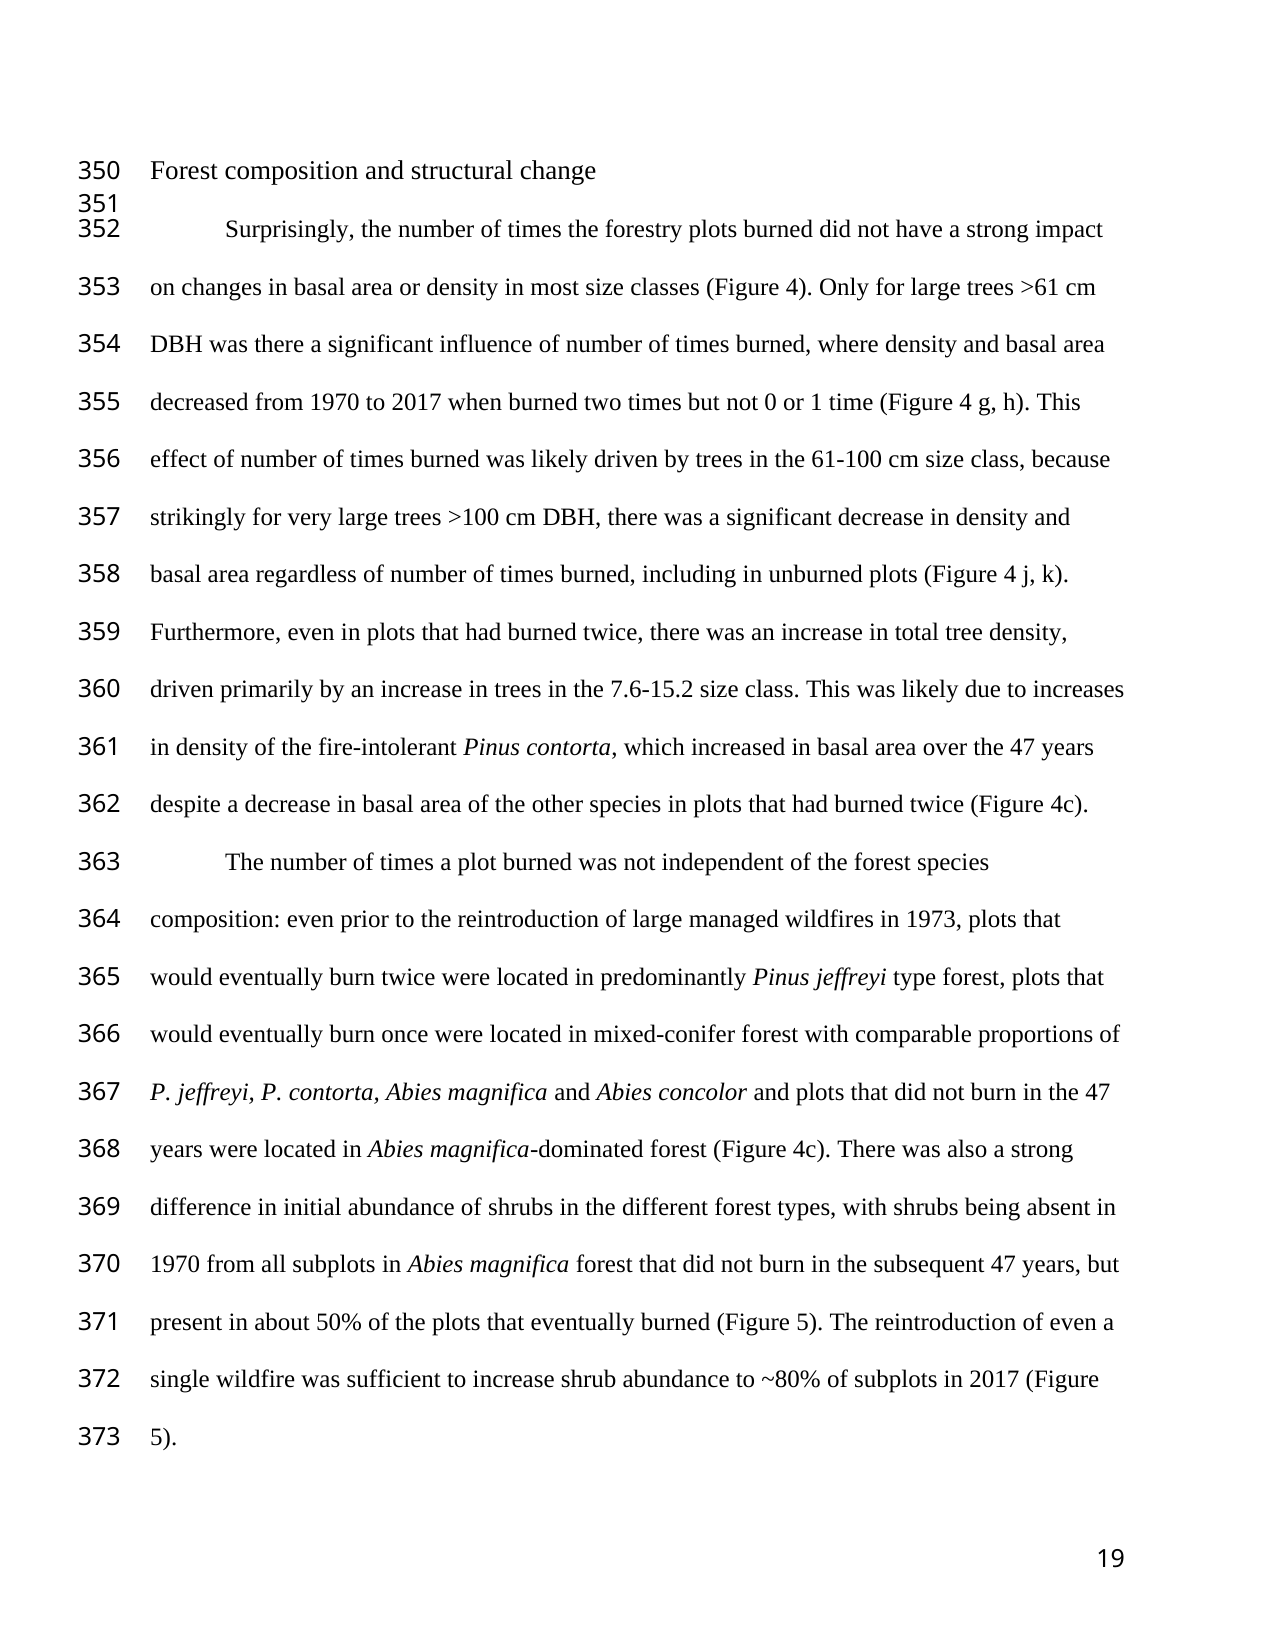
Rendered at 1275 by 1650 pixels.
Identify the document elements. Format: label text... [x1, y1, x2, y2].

text Surprisingly, the number of times the forestry plots burned did not have a strong impact on changes in basal area or density in most size classes (Figure 4). Only for large trees >61 cm DBH was there a significant influence of number of times burned, where density and basal area decreased from 1970 to 2017 when burned two times but not 0 or 1 time (Figure 4 g, h). This effect of number of times burned was likely driven by trees in the 61-100 cm size class, because strikingly for very large trees >100 cm DBH, there was a significant decrease in density and basal area regardless of number of times burned, including in unburned plots (Figure 4 j, k). Furthermore, even in plots that had burned twice, there was an increase in total tree density, driven primarily by an increase in trees in the 7.6-15.2 size class. This was likely due to increases in density of the fire-intolerant Pinus contorta, which increased in basal area over the 47 years despite a decrease in basal area of the other species in plots that had burned twice (Figure 4c). [150, 214, 1125, 818]
text The number of times a plot burned was not independent of the forest species composition: even prior to the reintroduction of large managed wildfires in 1973, plots that would eventually burn twice were located in predominantly Pinus jeffreyi type forest, plots that would eventually burn once were located in mixed-conifer forest with comparable proportions of P. jeffreyi, P. contorta, Abies magnifica and Abies concolor and plots that did not burn in the 47 years were located in Abies magnifica-dominated forest (Figure 4c). There was also a strong difference in initial abundance of shrubs in the different forest types, with shrubs being absent in 1970 from all subplots in Abies magnifica forest that did not burn in the subsequent 47 years, but present in about 50% of the plots that eventually burned (Figure 5). The reintroduction of even a single wildfire was sufficient to increase shrub abundance to ~80% of subplots in 2017 (Figure 5). [150, 847, 1125, 1450]
subtitle Forest composition and structural change [150, 154, 1125, 185]
